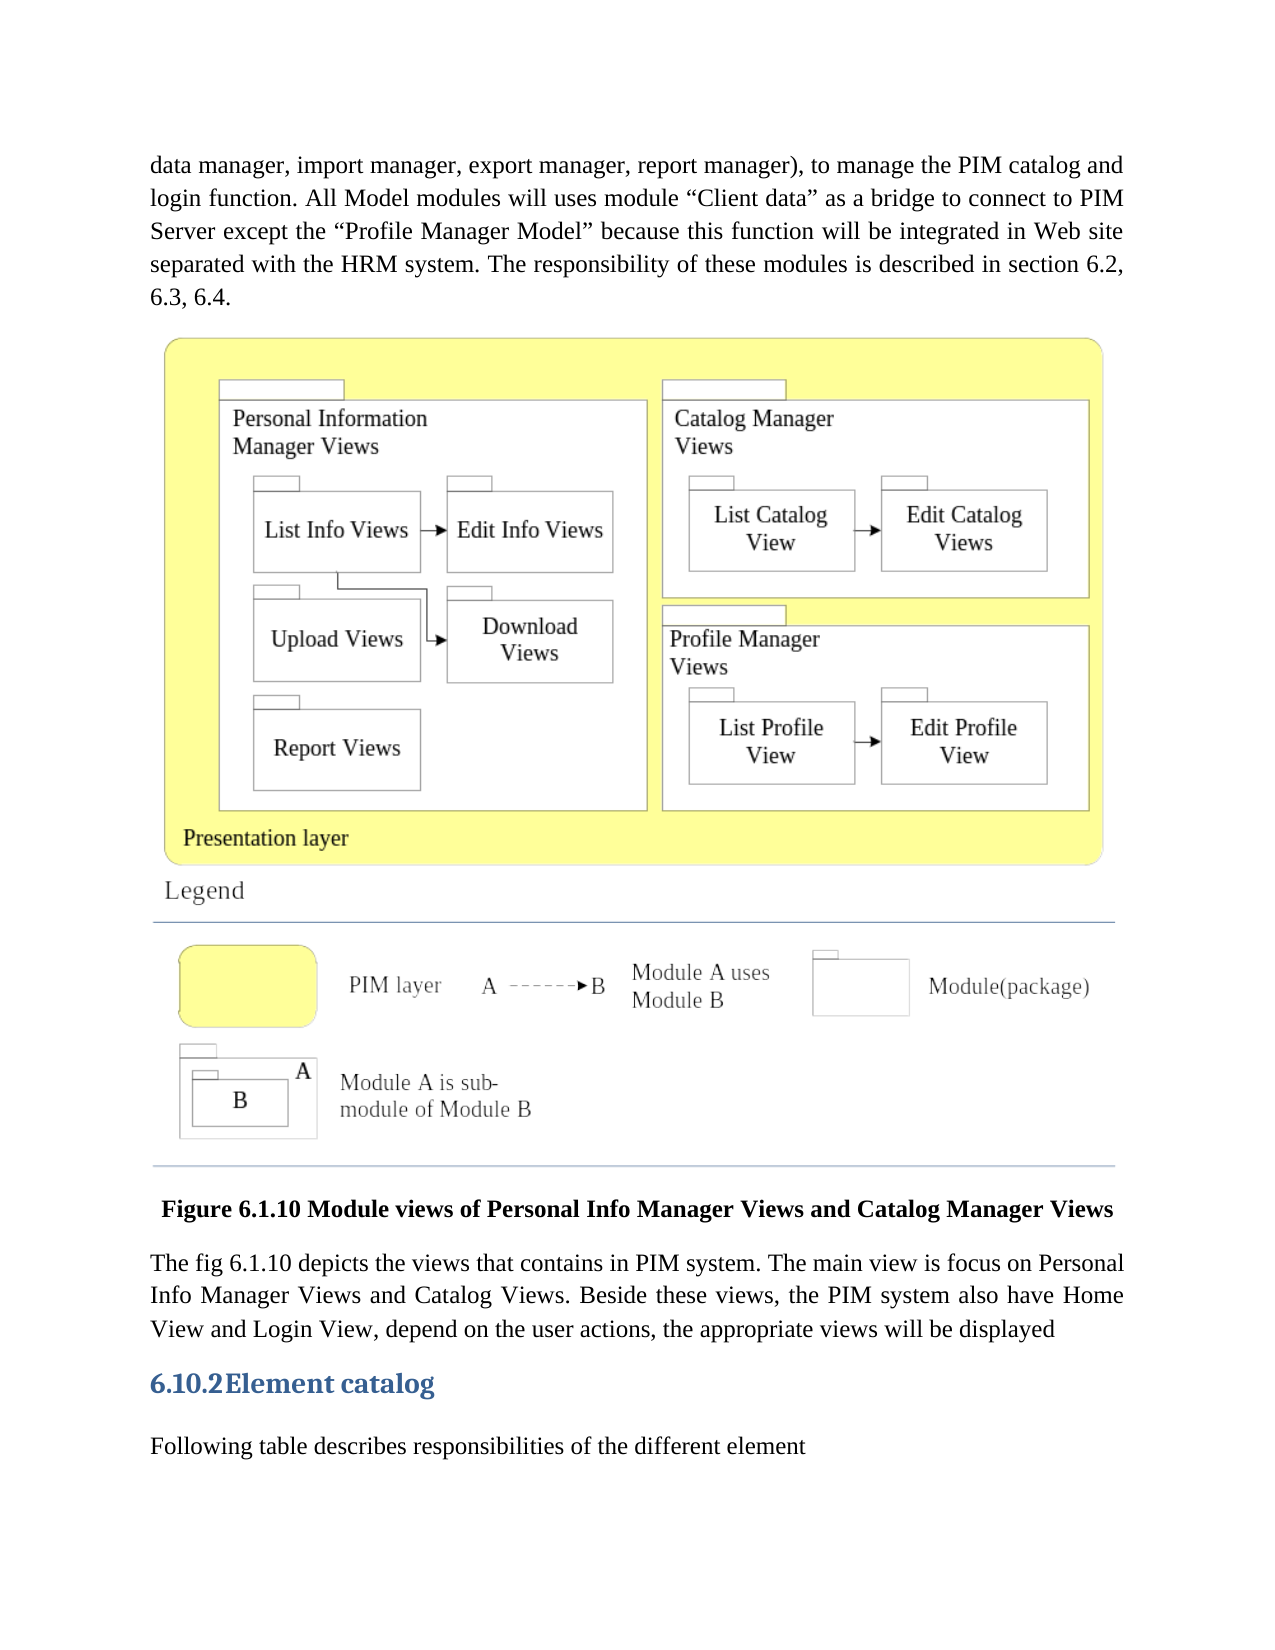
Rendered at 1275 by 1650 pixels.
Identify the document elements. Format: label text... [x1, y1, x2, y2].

text The fig 6.1.10 depicts the views that contains in PIM system. The main view is focus on Personal Info Manager Views and Catalog Views. Beside these views, the PIM system also have Home View and Login View, depend on the user actions, the appropriate views will be displayed [150, 1248, 1125, 1342]
text Figure 6.1.10 Module views of Personal Info Manager Views and Catalog Manager Views [150, 1194, 1125, 1222]
subtitle Element catalog [150, 1367, 1125, 1401]
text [150, 150, 1125, 311]
text Following table describes responsibilities of the different element [150, 1431, 1125, 1460]
